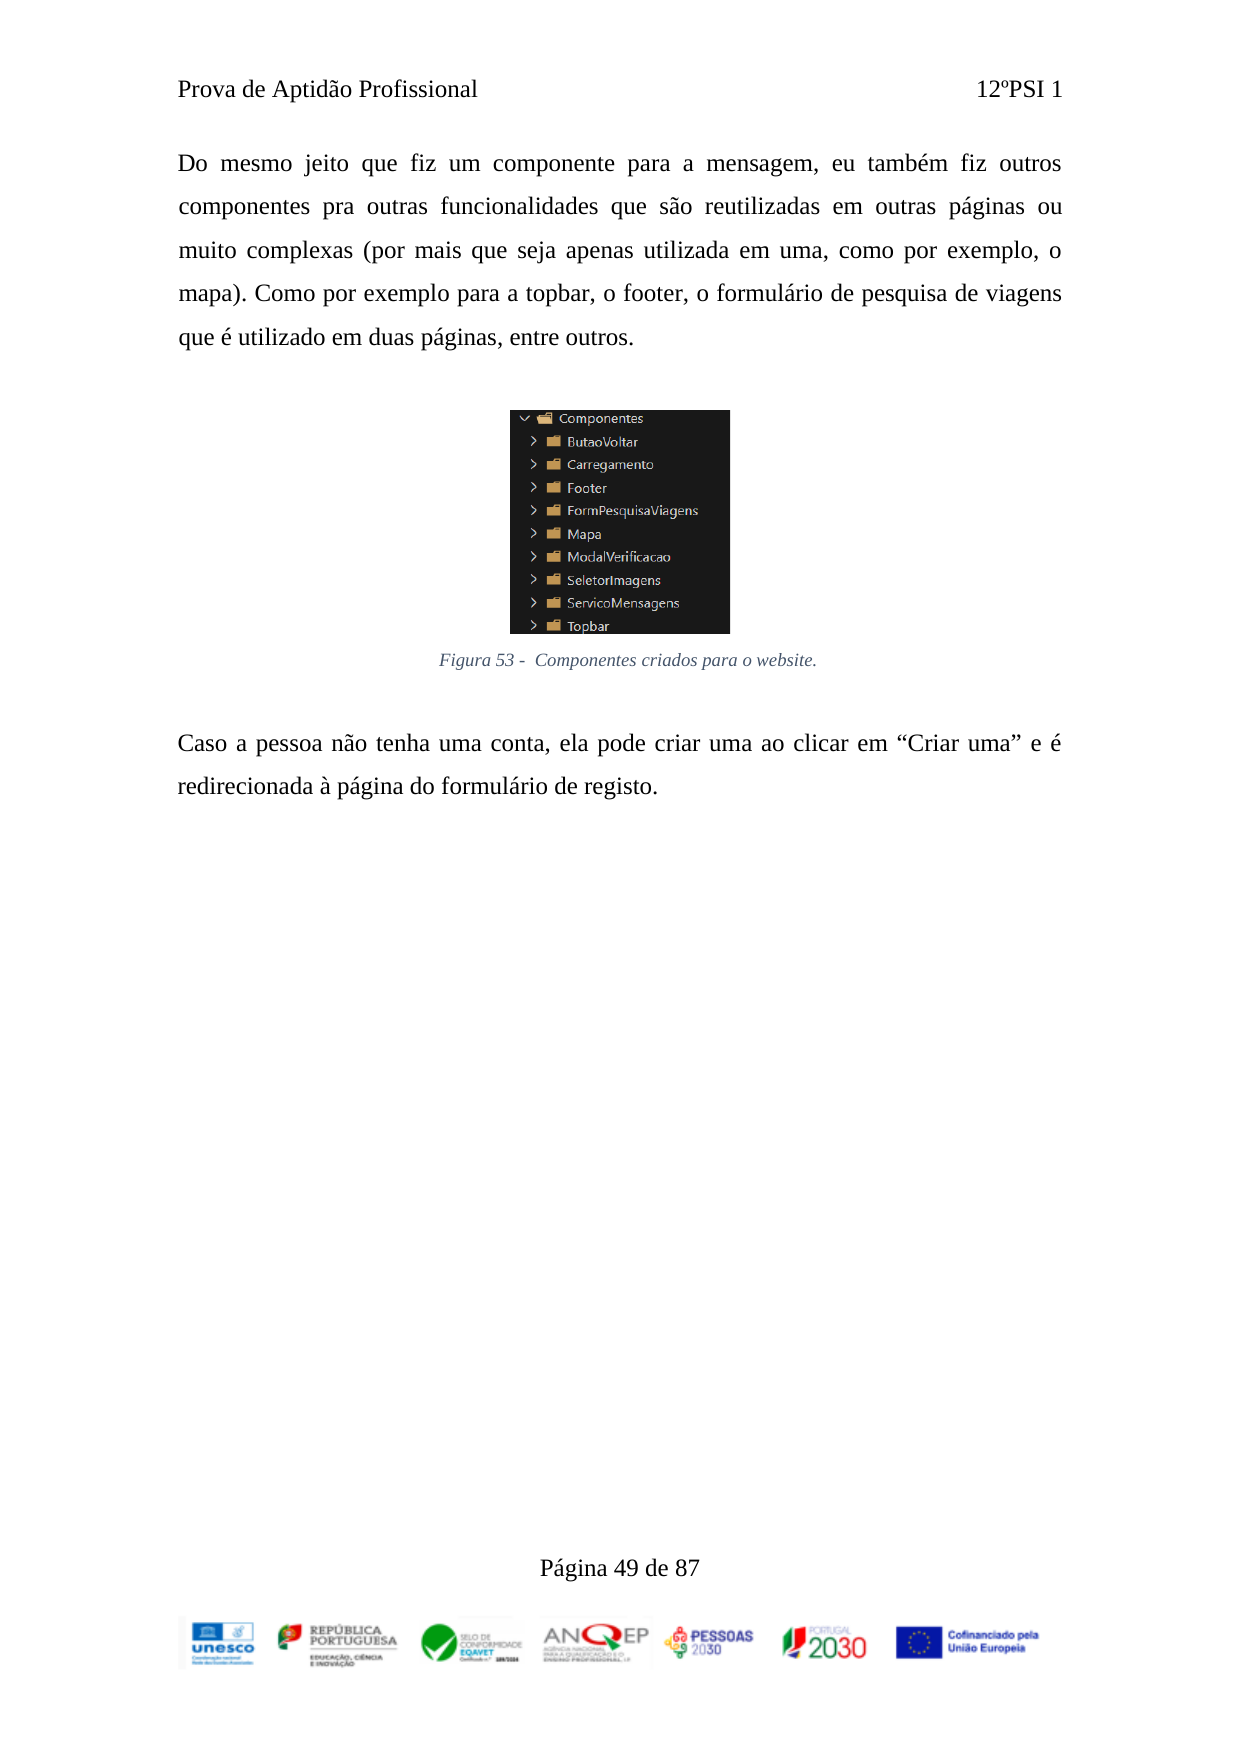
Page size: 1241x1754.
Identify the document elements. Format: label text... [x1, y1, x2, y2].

text Figura 53 - Componentes criados para o website. [195, 649, 1063, 671]
text Do mesmo jeito que fiz um componente para a mensagem, eu também fiz outros componentes pra outras funcionalidades que são reutilizadas em outras páginas ou muito complexas (por mais que seja apenas utilizada em uma, como por exemplo, o mapa). Como por exemplo para a topbar, o footer, o formulário de pesquisa de viagens que é utilizado em duas páginas, entre outros. [177, 148, 1063, 351]
picture [177, 1615, 1084, 1677]
text Caso a pessoa não tenha uma conta, ela pode criar uma ao clicar em “Criar uma” e é redirecionada à página do formulário de registo. [177, 728, 1063, 800]
picture [510, 410, 730, 634]
